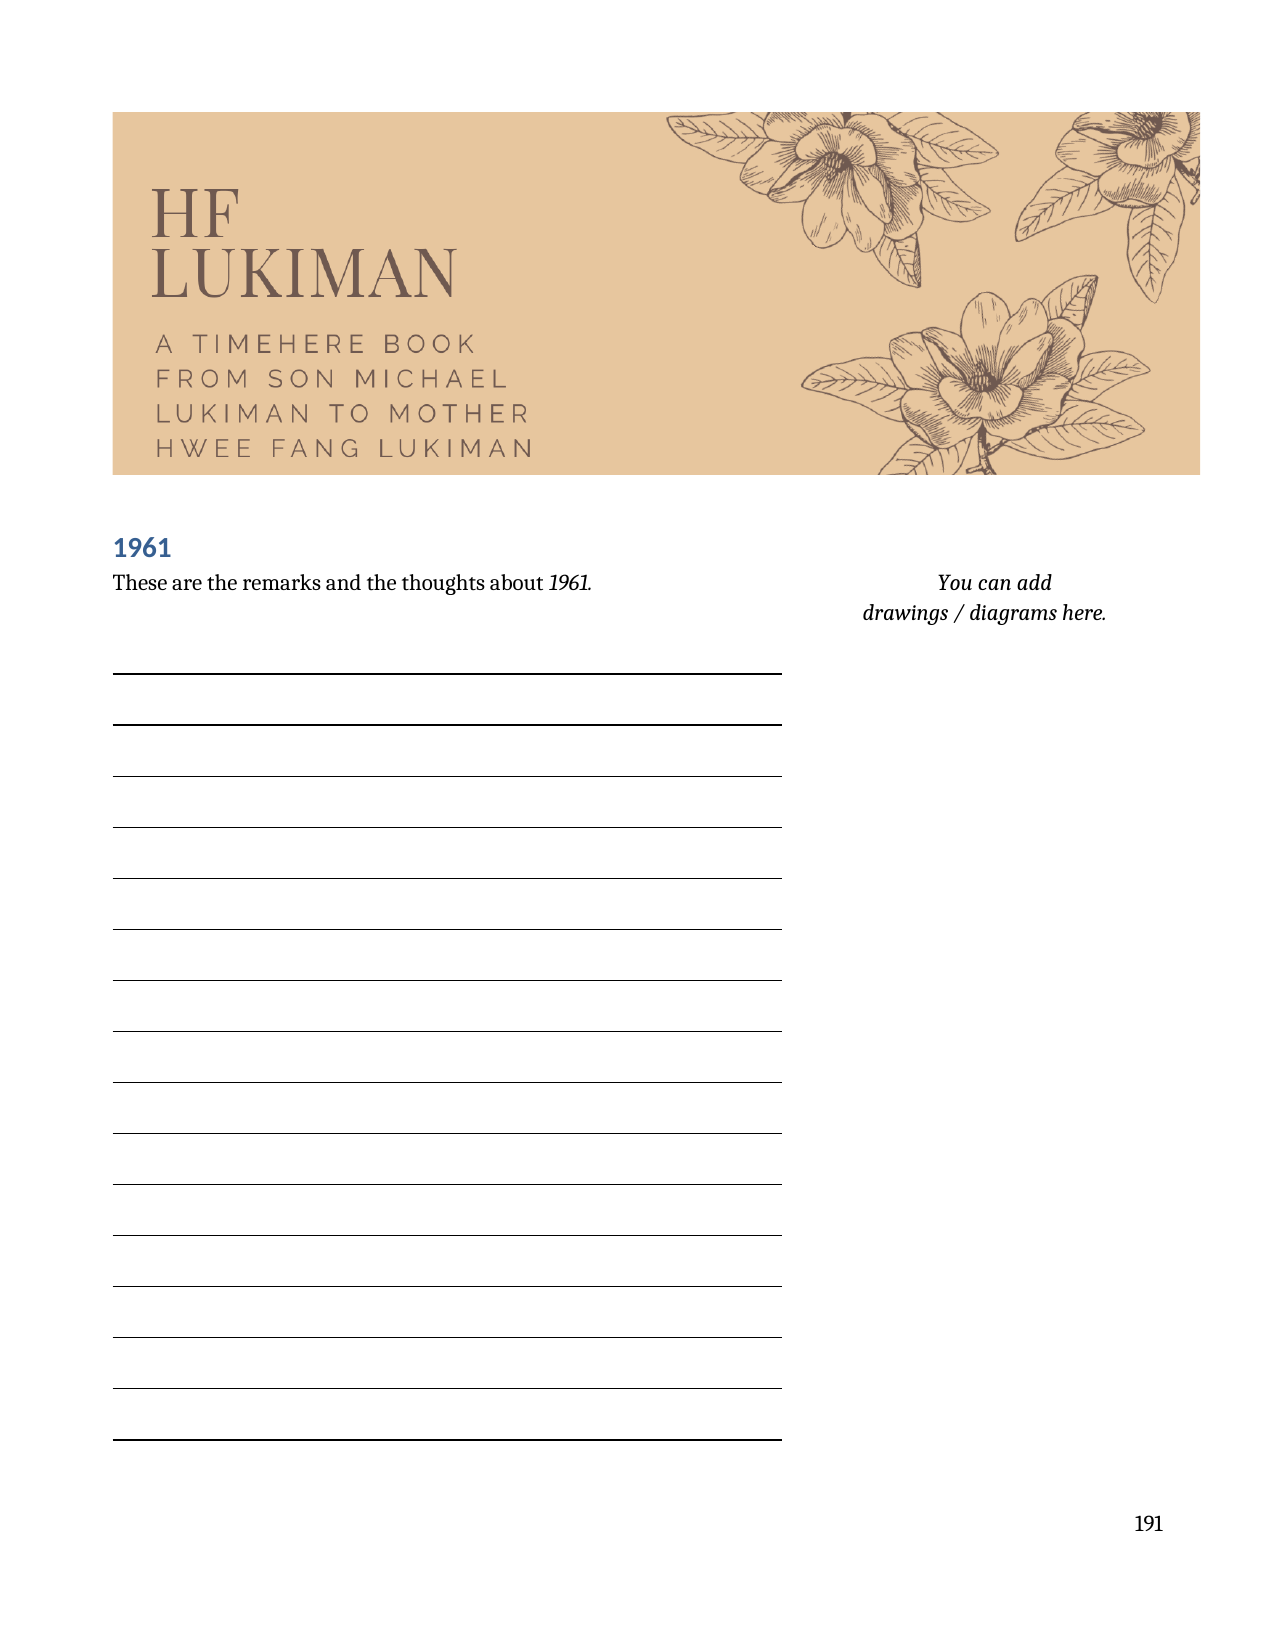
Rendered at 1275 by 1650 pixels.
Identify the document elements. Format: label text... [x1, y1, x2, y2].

text These are the remarks and the thoughts about 1961. You can add drawings / diagrams here. [112, 570, 1162, 626]
subtitle 1961 [112, 529, 1162, 564]
picture [112, 112, 1200, 475]
